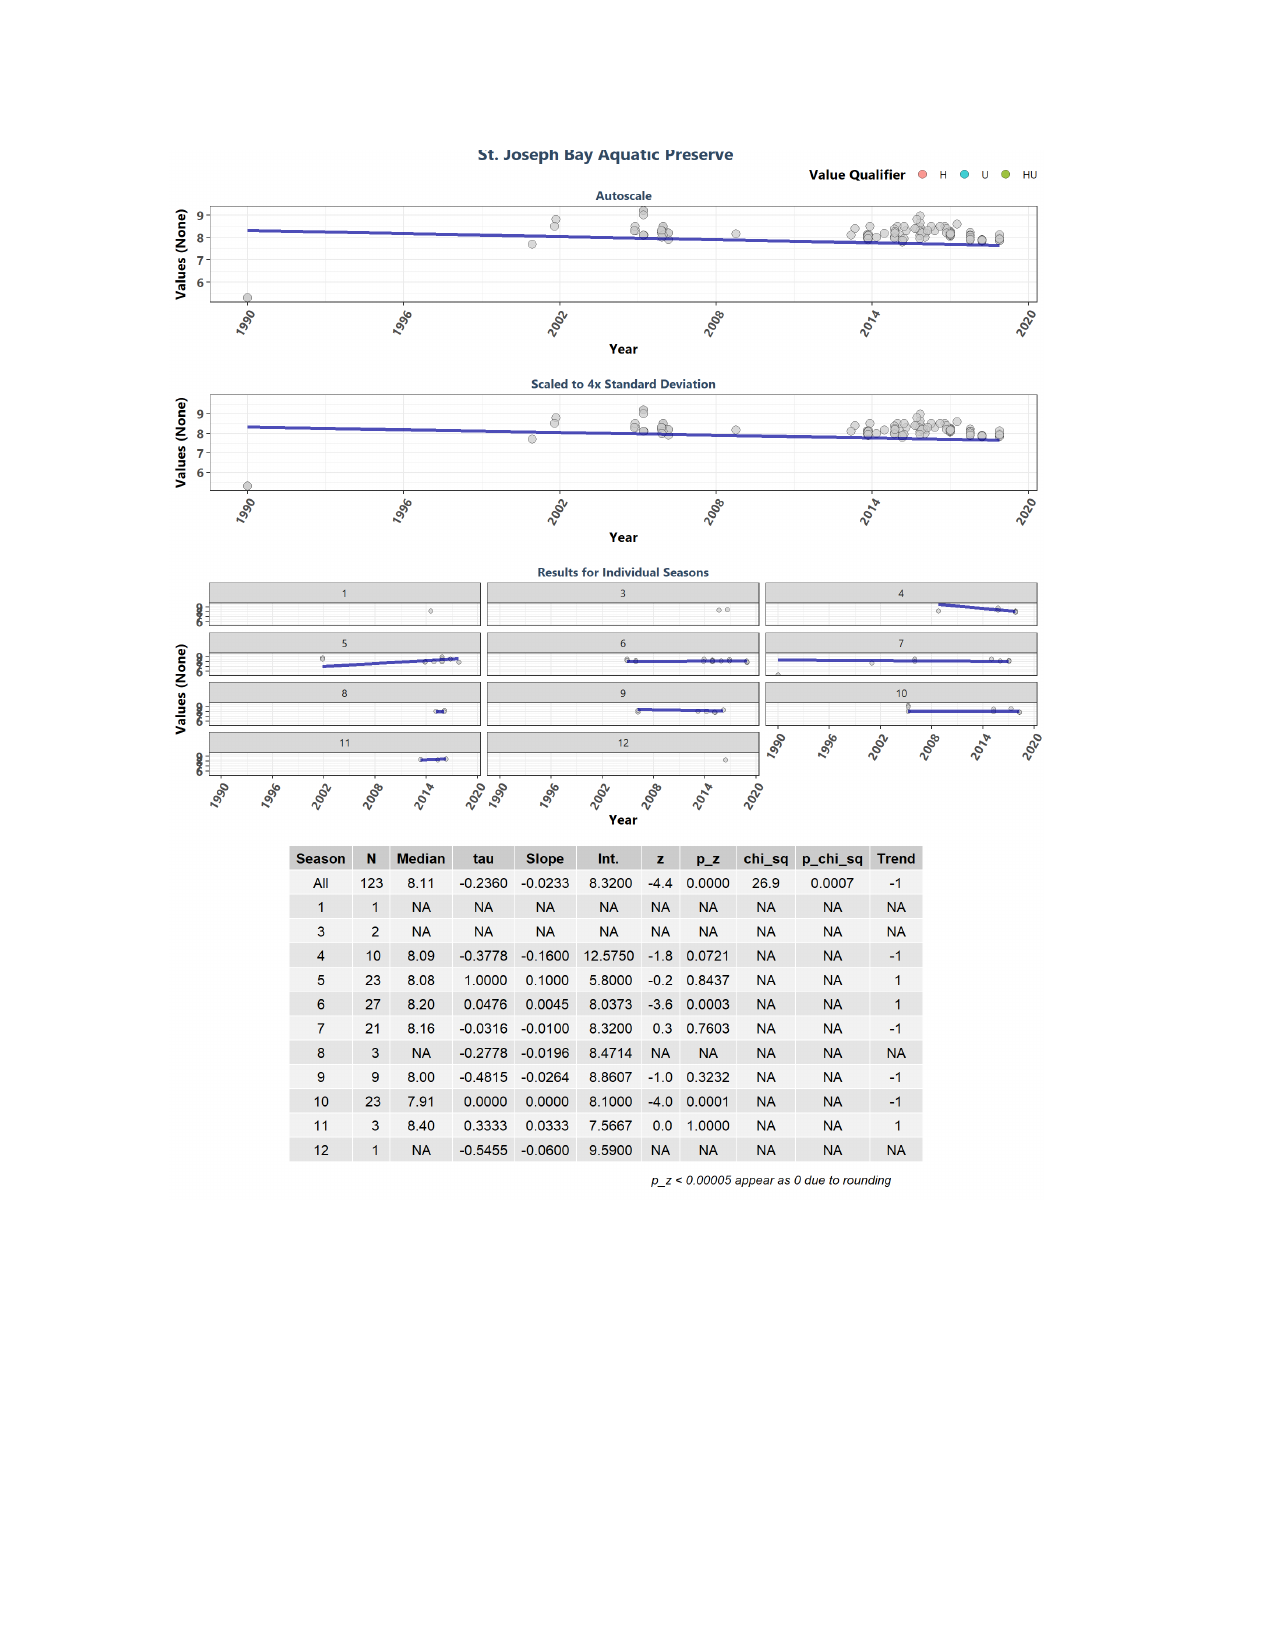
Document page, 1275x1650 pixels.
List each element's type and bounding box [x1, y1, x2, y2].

picture [168, 150, 1044, 1200]
